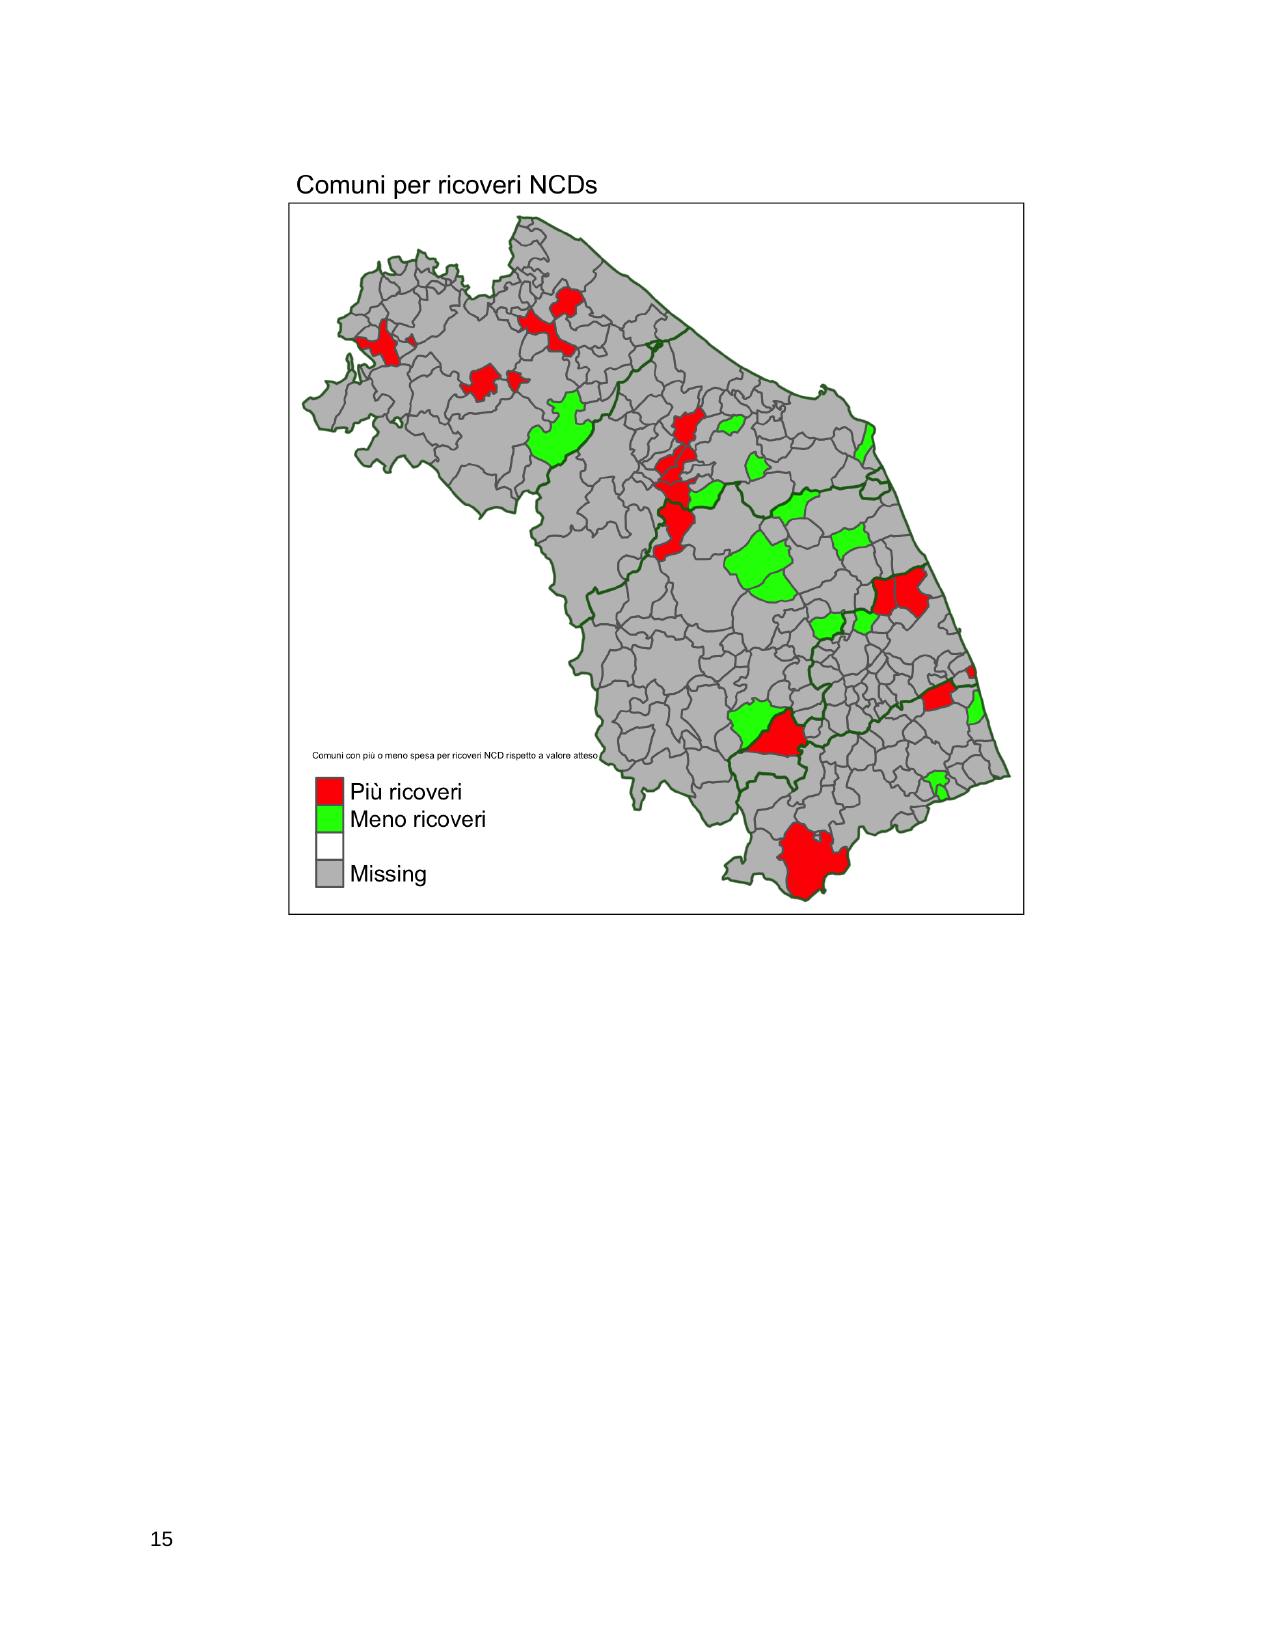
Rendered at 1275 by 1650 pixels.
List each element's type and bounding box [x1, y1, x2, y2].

picture [168, 150, 1144, 930]
